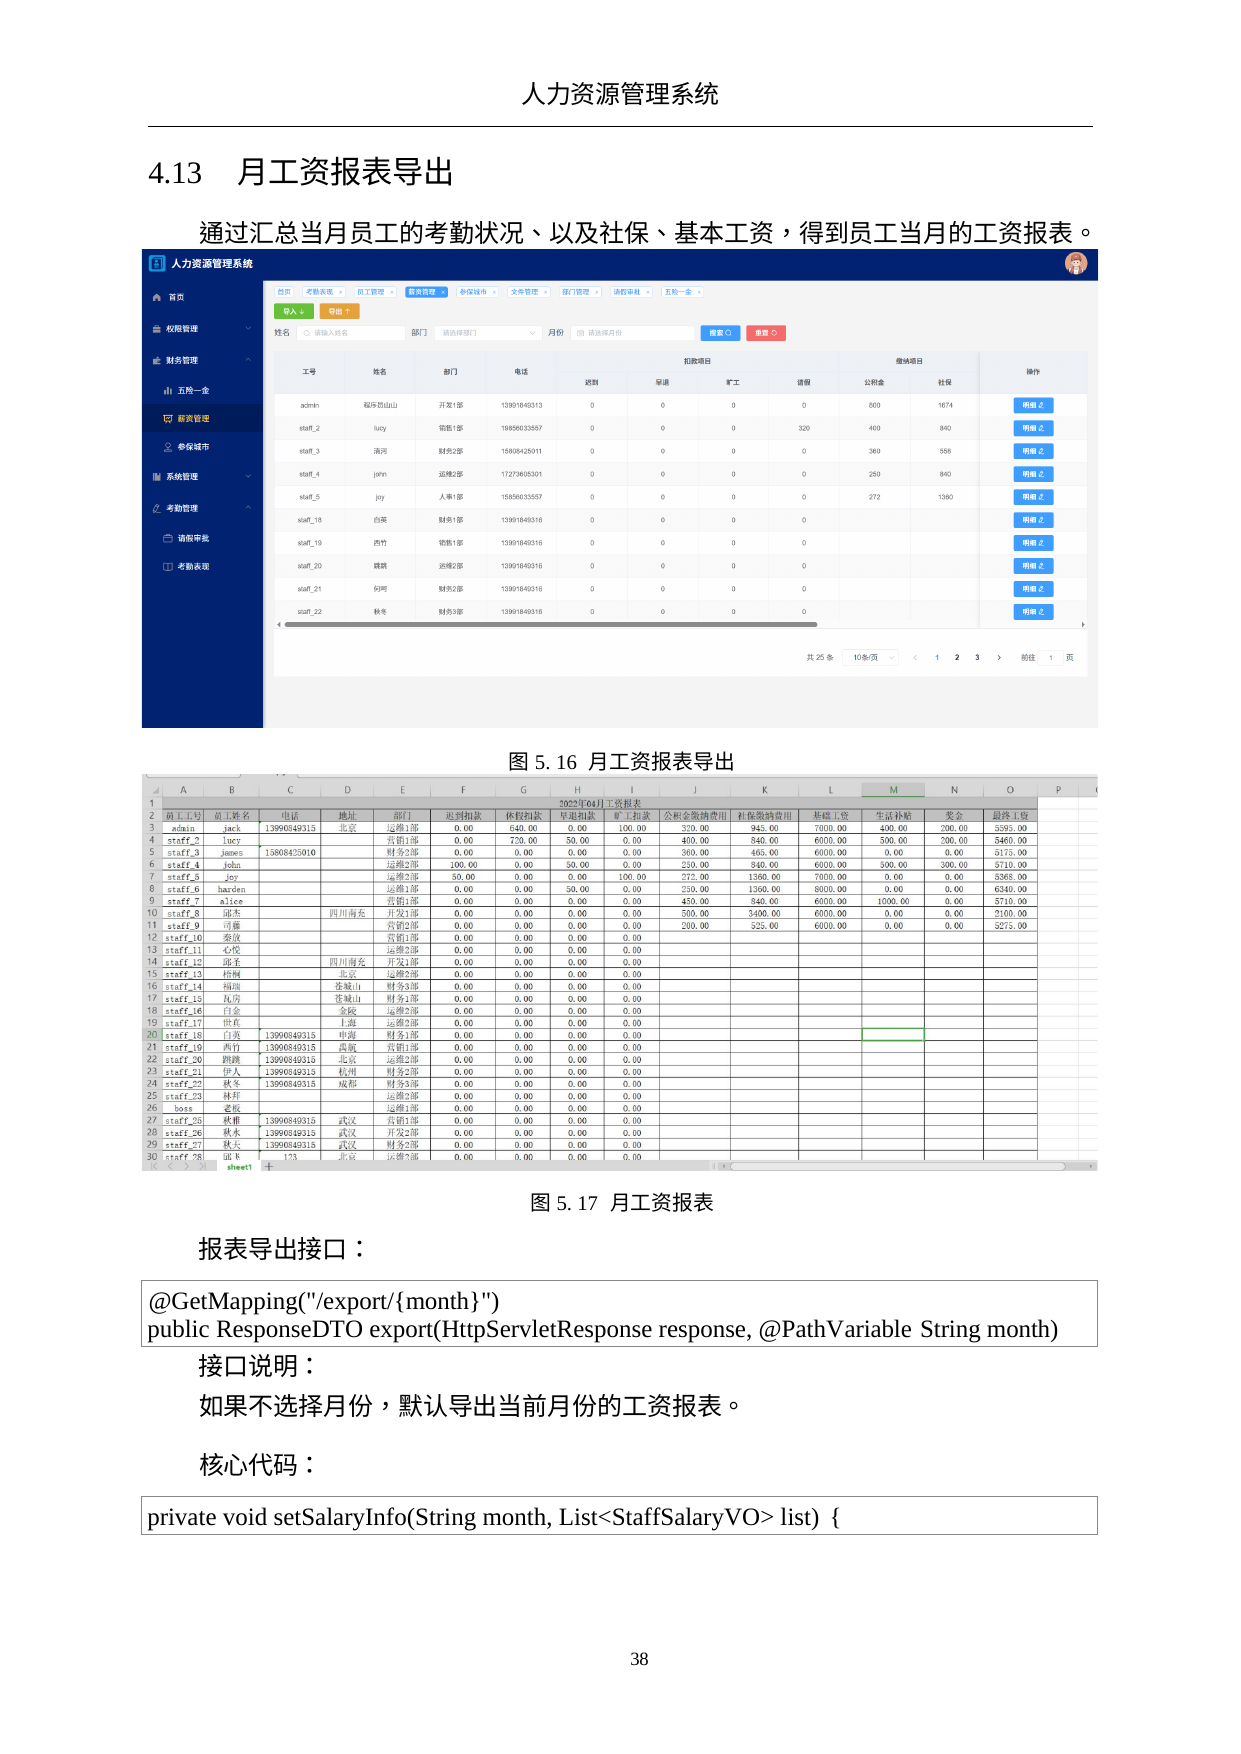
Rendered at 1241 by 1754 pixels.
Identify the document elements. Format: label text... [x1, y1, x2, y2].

text 如果不选择月份，默认导出当前月份的工资报表。 [199, 1401, 1098, 1449]
text 报表导出接口： [198, 1233, 1098, 1264]
text 接口说明： [198, 1351, 1098, 1382]
table_header private void setSalaryInfo(String month, List<StaffSalaryVO> list) { [142, 1497, 1097, 1534]
text 核心代码： [199, 1449, 1098, 1481]
text 图 5. 17 月工资报表 [530, 1189, 1098, 1216]
table_header @GetMapping("/export/{month}") public ResponseDTO export(HttpServletResponse response, @PathVariable String month) [142, 1281, 1097, 1346]
text 通过汇总当月员工的考勤状况、以及社保、基本工资，得到员工当月的工资报表。 [142, 218, 1098, 249]
text 4.13 月工资报表导出 [148, 152, 1098, 191]
picture [141, 249, 1099, 728]
picture [141, 774, 1098, 1171]
text 图 5. 16 月工资报表导出 [508, 747, 1098, 774]
